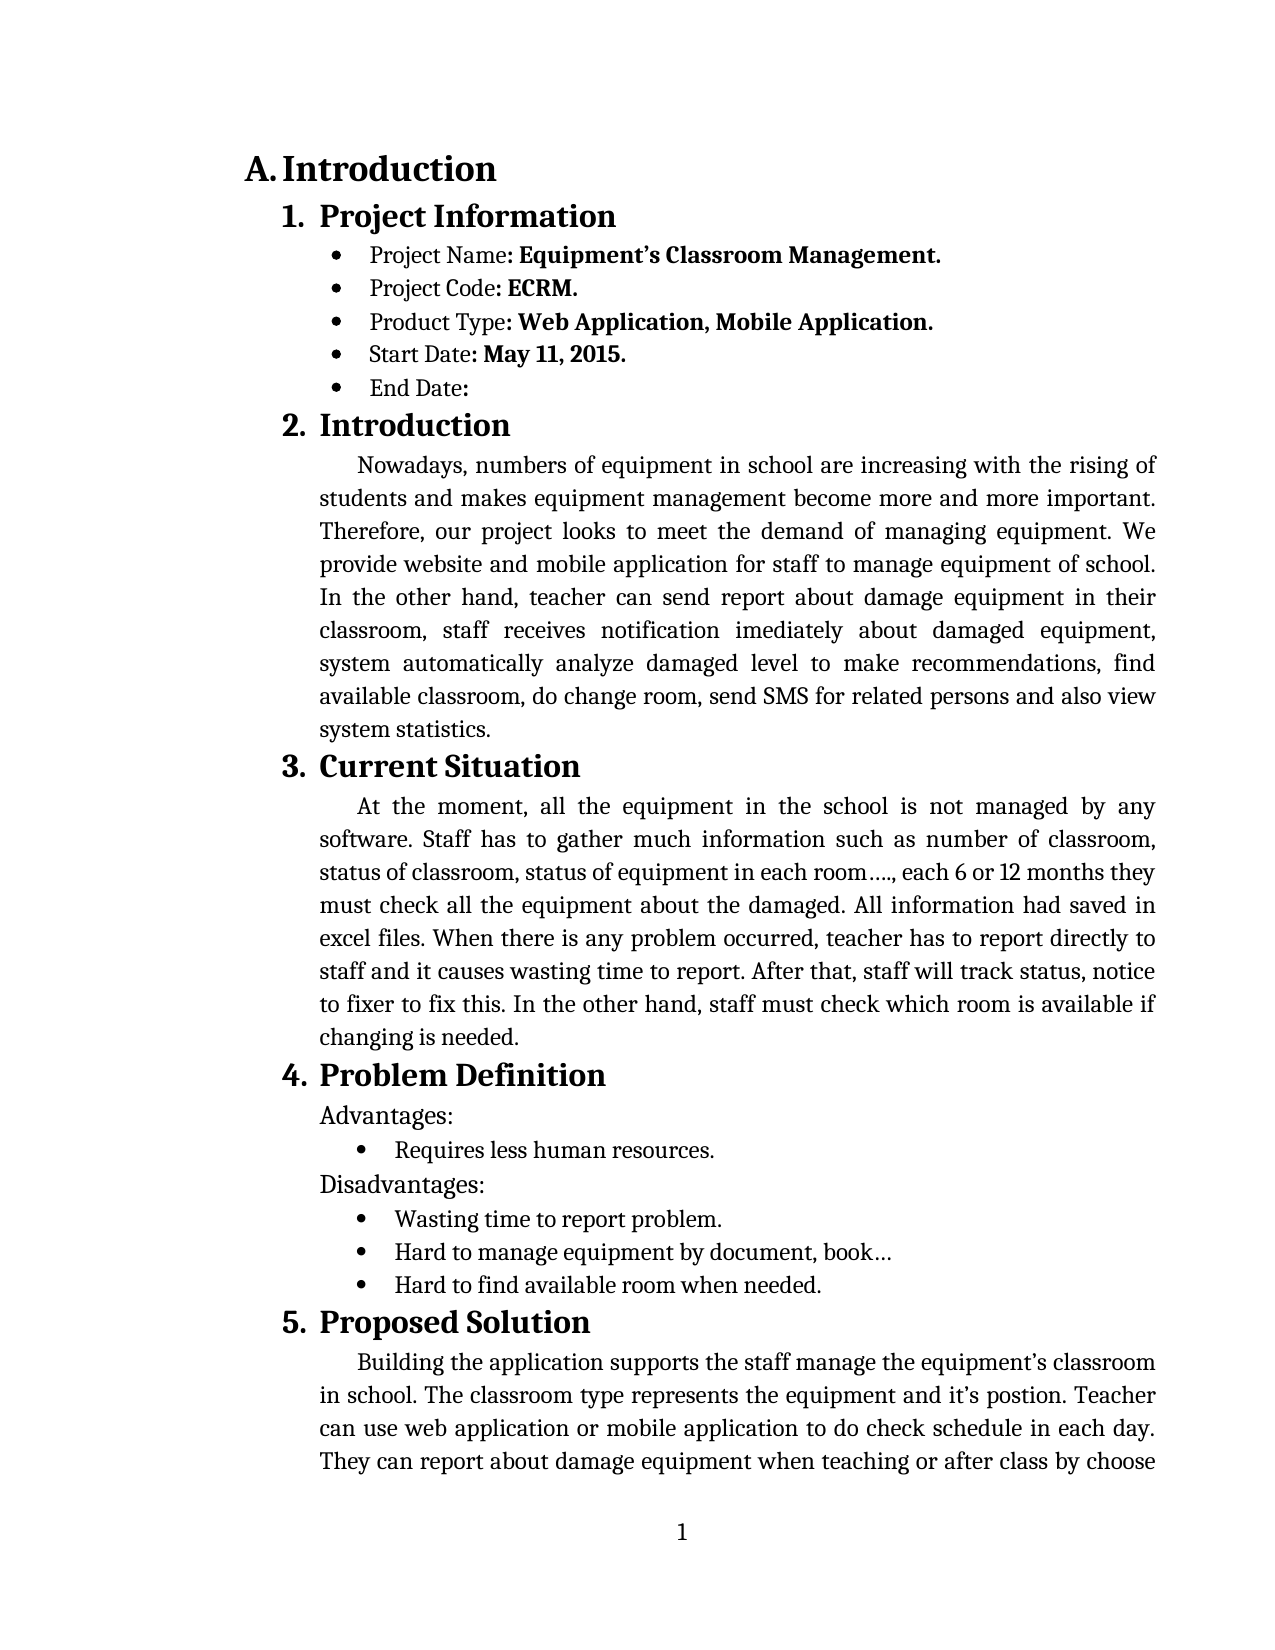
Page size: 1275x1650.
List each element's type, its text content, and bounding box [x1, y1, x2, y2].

list Proposed Solution [282, 1303, 1157, 1342]
list Product Type: Web Application, Mobile Application. [332, 307, 1157, 336]
list Hard to find available room when needed. [357, 1271, 1157, 1299]
list Start Date: May 11, 2015. [332, 340, 1157, 369]
list Problem Definition [282, 1056, 1157, 1094]
list Project Name: Equipment’s Classroom Management. [332, 241, 1157, 270]
list Current Situation [282, 748, 1157, 786]
list Wasting time to report problem. [357, 1204, 1157, 1233]
list Project Information [282, 197, 1157, 236]
list Nowadays, numbers of equipment in school are increasing with the rising of students and makes equipment management become more and more important. Therefore, our project looks to meet the demand of managing equipment. We provide website and mobile application for staff to manage equipment of school. In the other hand, teacher can send report about damage equipment in their classroom, staff receives notification imediately about damaged equipment, system automatically analyze damaged level to make recommendations, find available classroom, do change room, send SMS for related persons and also view system statistics. [319, 451, 1157, 743]
list Project Code: ECRM. [332, 274, 1157, 303]
list Advantages: [319, 1100, 1157, 1131]
list End Date: [332, 373, 1157, 402]
list Introduction [282, 406, 1157, 445]
list Hard to manage equipment by document, book… [357, 1237, 1157, 1266]
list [319, 1348, 1157, 1475]
list At the moment, all the equipment in the school is not managed by any software. Staff has to gather much information such as number of classroom, status of classroom, status of equipment in each room…., each 6 or 12 months they must check all the equipment about the damaged. All information had saved in excel files. When there is any problem occurred, teacher has to report directly to staff and it causes wasting time to report. After that, staff will track status, notice to fixer to fix this. In the other hand, staff must check which room is available if changing is needed. [319, 792, 1157, 1052]
list Requires less human resources. [357, 1136, 1157, 1164]
list Disadvantages: [319, 1169, 1157, 1200]
list Introduction [244, 148, 1157, 191]
